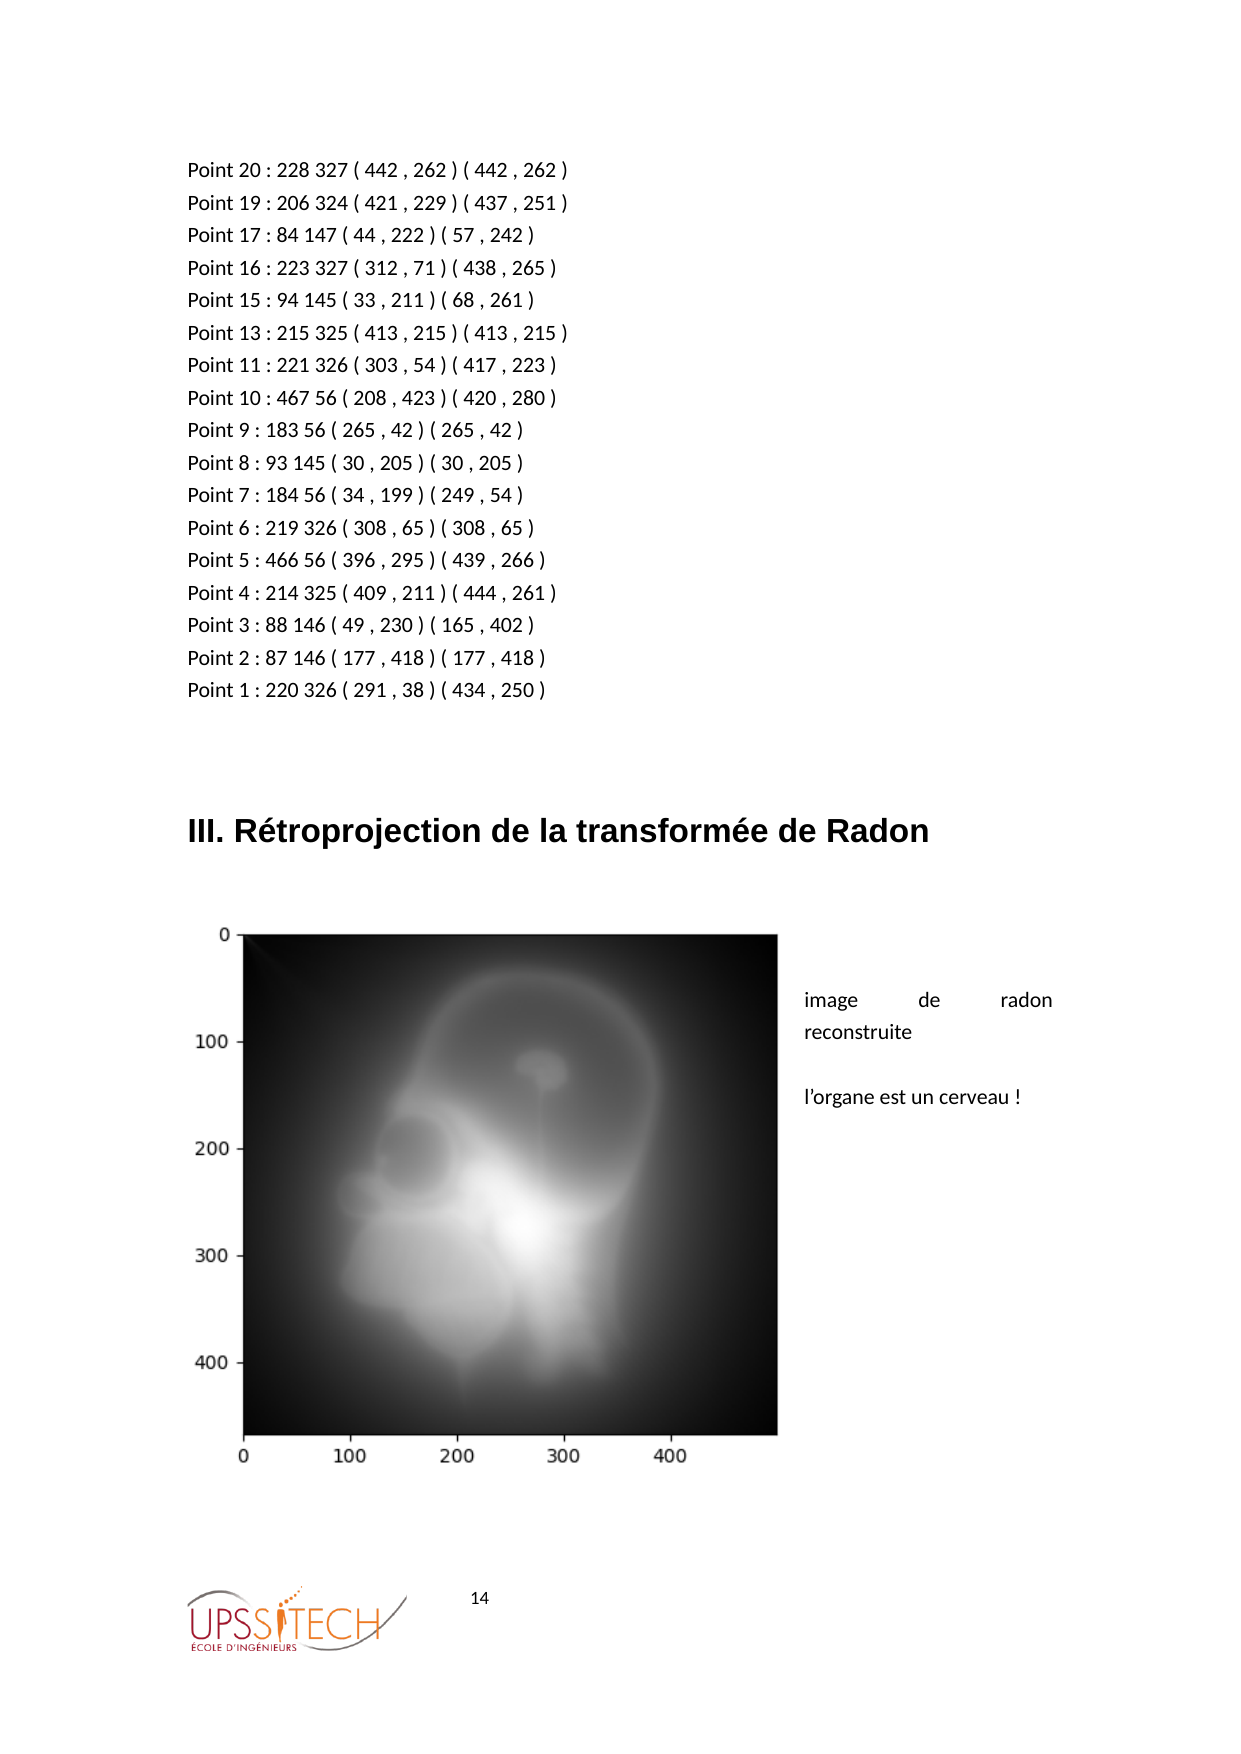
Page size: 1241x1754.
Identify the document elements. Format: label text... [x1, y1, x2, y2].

text Point 10 : 467 56 ( 208 , 423 ) ( 420 , 280 ) [187, 381, 1053, 413]
subtitle III. Rétroprojection de la transformée de Radon [187, 798, 1053, 863]
text Point 17 : 84 147 ( 44 , 222 ) ( 57 , 242 ) [187, 218, 1053, 251]
text Point 4 : 214 325 ( 409 , 211 ) ( 444 , 261 ) [187, 576, 1053, 608]
picture [187, 1586, 407, 1651]
text image de radon reconstruite [786, 983, 1053, 1048]
picture [187, 925, 786, 1475]
text l’organe est un cerveau ! [786, 1080, 1053, 1113]
text Point 13 : 215 325 ( 413 , 215 ) ( 413 , 215 ) [187, 316, 1053, 348]
text Point 11 : 221 326 ( 303 , 54 ) ( 417 , 223 ) [187, 348, 1053, 381]
text Point 6 : 219 326 ( 308 , 65 ) ( 308 , 65 ) [187, 511, 1053, 543]
text Point 8 : 93 145 ( 30 , 205 ) ( 30 , 205 ) [187, 446, 1053, 478]
text Point 15 : 94 145 ( 33 , 211 ) ( 68 , 261 ) [187, 283, 1053, 316]
text Point 19 : 206 324 ( 421 , 229 ) ( 437 , 251 ) [187, 186, 1053, 218]
text Point 5 : 466 56 ( 396 , 295 ) ( 439 , 266 ) [187, 543, 1053, 576]
text Point 3 : 88 146 ( 49 , 230 ) ( 165 , 402 ) [187, 608, 1053, 641]
text Point 7 : 184 56 ( 34 , 199 ) ( 249 , 54 ) [187, 478, 1053, 511]
text Point 1 : 220 326 ( 291 , 38 ) ( 434 , 250 ) [187, 673, 1053, 706]
text Point 9 : 183 56 ( 265 , 42 ) ( 265 , 42 ) [187, 413, 1053, 446]
text Point 16 : 223 327 ( 312 , 71 ) ( 438 , 265 ) [187, 251, 1053, 283]
text Point 2 : 87 146 ( 177 , 418 ) ( 177 , 418 ) [187, 641, 1053, 673]
text Point 20 : 228 327 ( 442 , 262 ) ( 442 , 262 ) [187, 153, 1053, 186]
